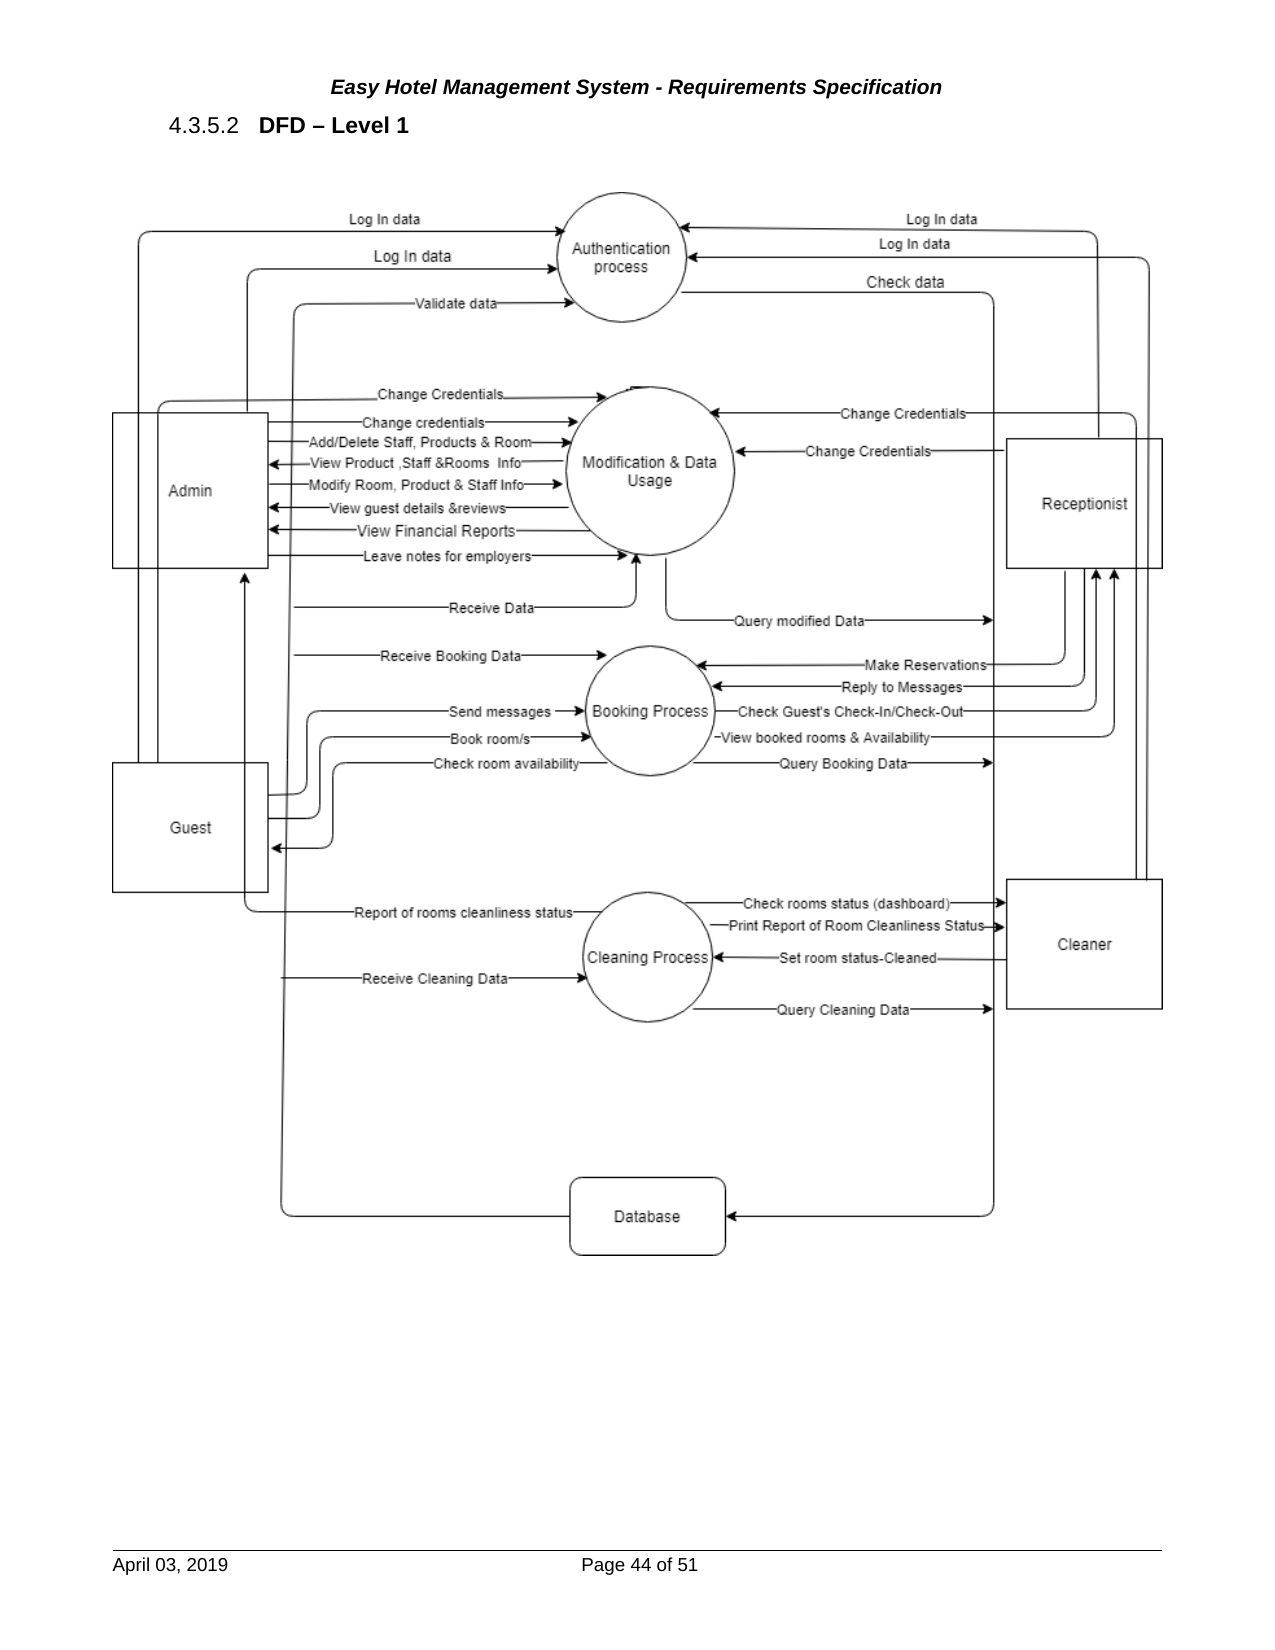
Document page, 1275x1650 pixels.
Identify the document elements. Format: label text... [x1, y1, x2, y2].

subtitle DFD – Level 1 [169, 112, 1162, 139]
picture [112, 192, 1163, 1256]
